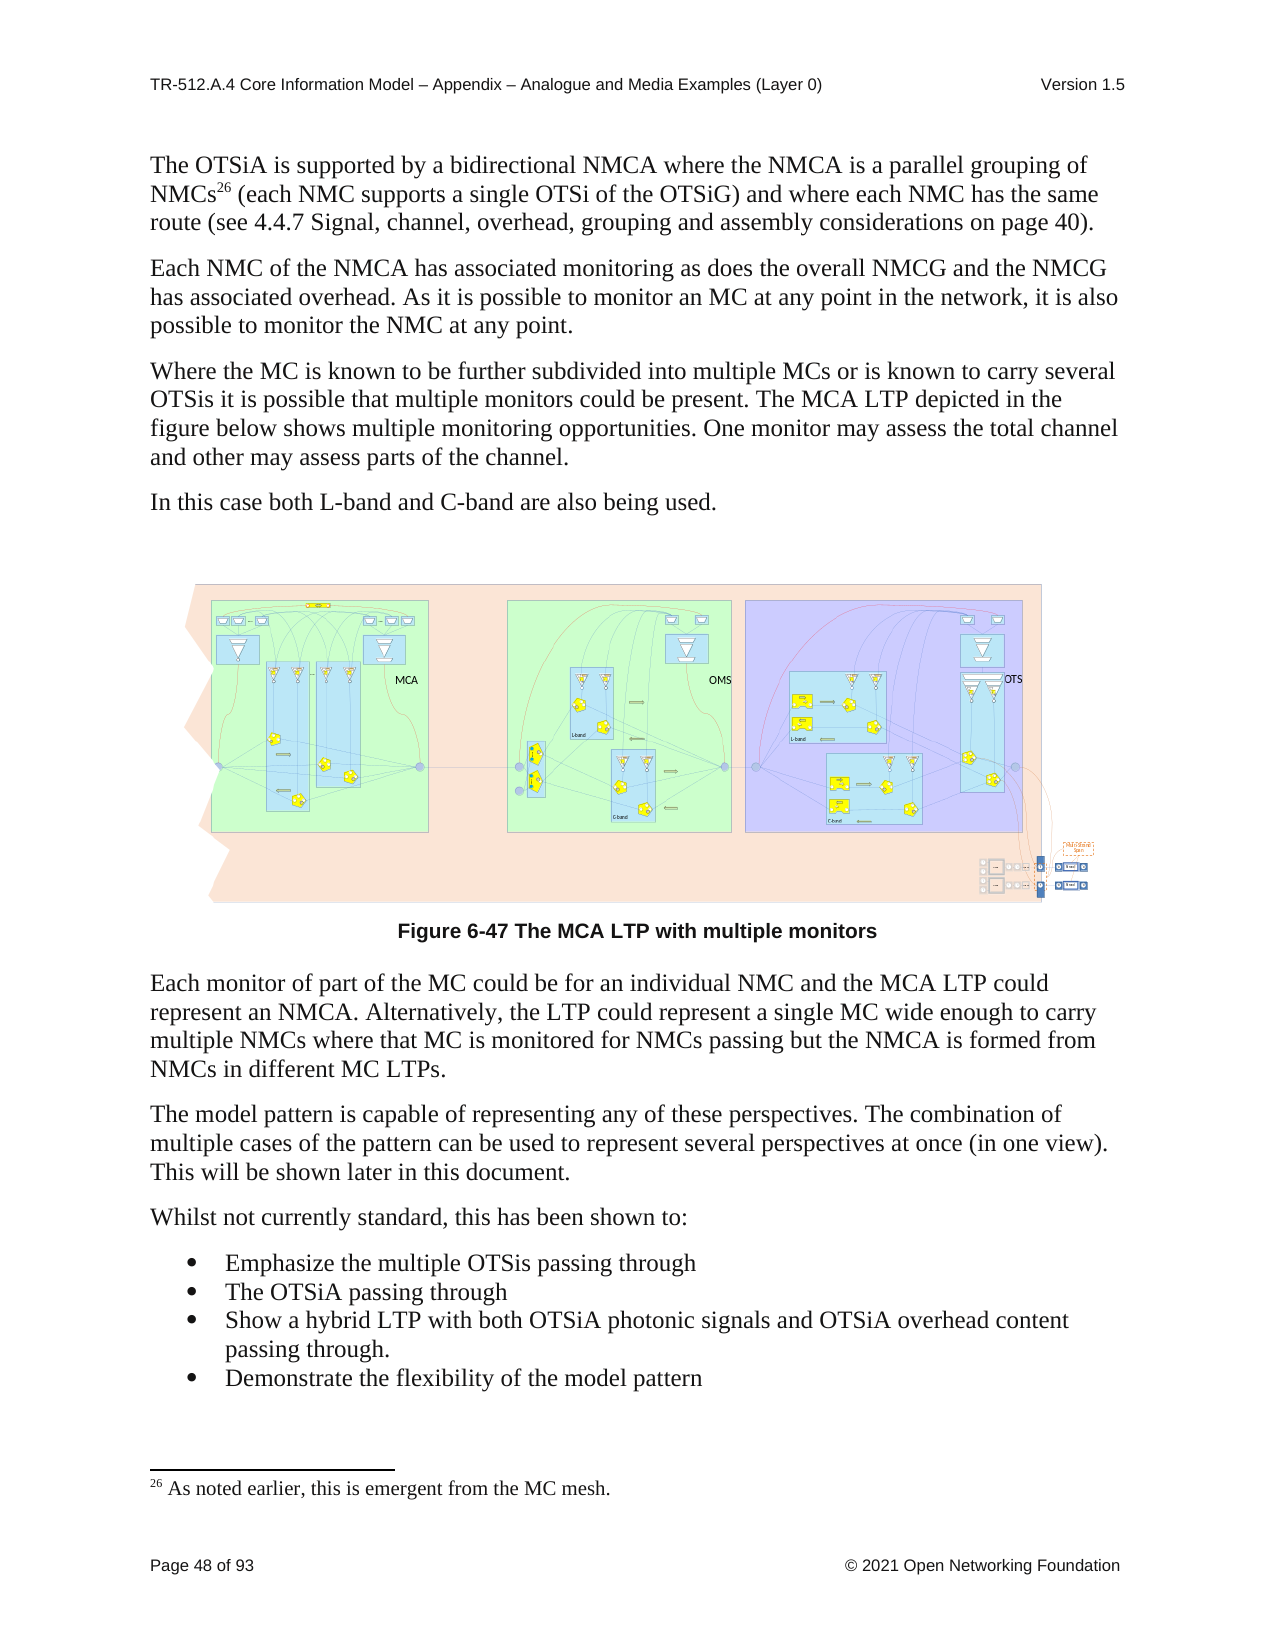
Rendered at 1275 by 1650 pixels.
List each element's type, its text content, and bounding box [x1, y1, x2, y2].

list The OTSiA passing through [187, 1277, 1125, 1305]
list Emphasize the multiple OTSis passing through [187, 1248, 1125, 1277]
text The OTSiA is supported by a bidirectional NMCA where the NMCA is a parallel grouping of NMCs (each NMC supports a single OTSi of the OTSiG) and where each NMC has the same route (see 4.4.7 Channels, boundaries, Overhead, Grouping and Assembly considerations on page 36). [150, 150, 1125, 236]
text Each NMC of the NMCA has associated monitoring as does the overall NMCG and the NMCG has associated overhead. As it is possible to monitor an MC at any point in the network, it is also possible to monitor the NMC at any point. [150, 253, 1125, 339]
text The model pattern is capable of representing any of these perspectives. The combination of multiple cases of the pattern can be used to represent several perspectives at once (in one view). This will be shown later in this document. [150, 1099, 1125, 1186]
text Where the MC is known to be further subdivided into multiple MCs or is known to carry several OTSis it is possible that multiple monitors could be present. The MCA LTP depicted in the figure below shows multiple monitoring opportunities. One monitor may assess the total channel and other may assess parts of the channel. [150, 356, 1125, 471]
text In this case both L-band and C-band are also being used. [150, 487, 1125, 516]
list Demonstrate the flexibility of the model pattern [187, 1363, 1125, 1392]
list Show a hybrid LTP with both OTSiA photonic signals and OTSiA overhead content passing through. [187, 1305, 1125, 1363]
text Whilst not currently standard, this has been shown to: [150, 1202, 1125, 1231]
text Each monitor of part of the MC could be for an individual NMC and the MCA LTP could represent an NMCA. Alternatively, the LTP could represent a single MC wide enough to carry multiple NMCs where that MC is monitored for NMCs passing but the NMCA is formed from NMCs in different MC LTPs. [150, 968, 1125, 1083]
